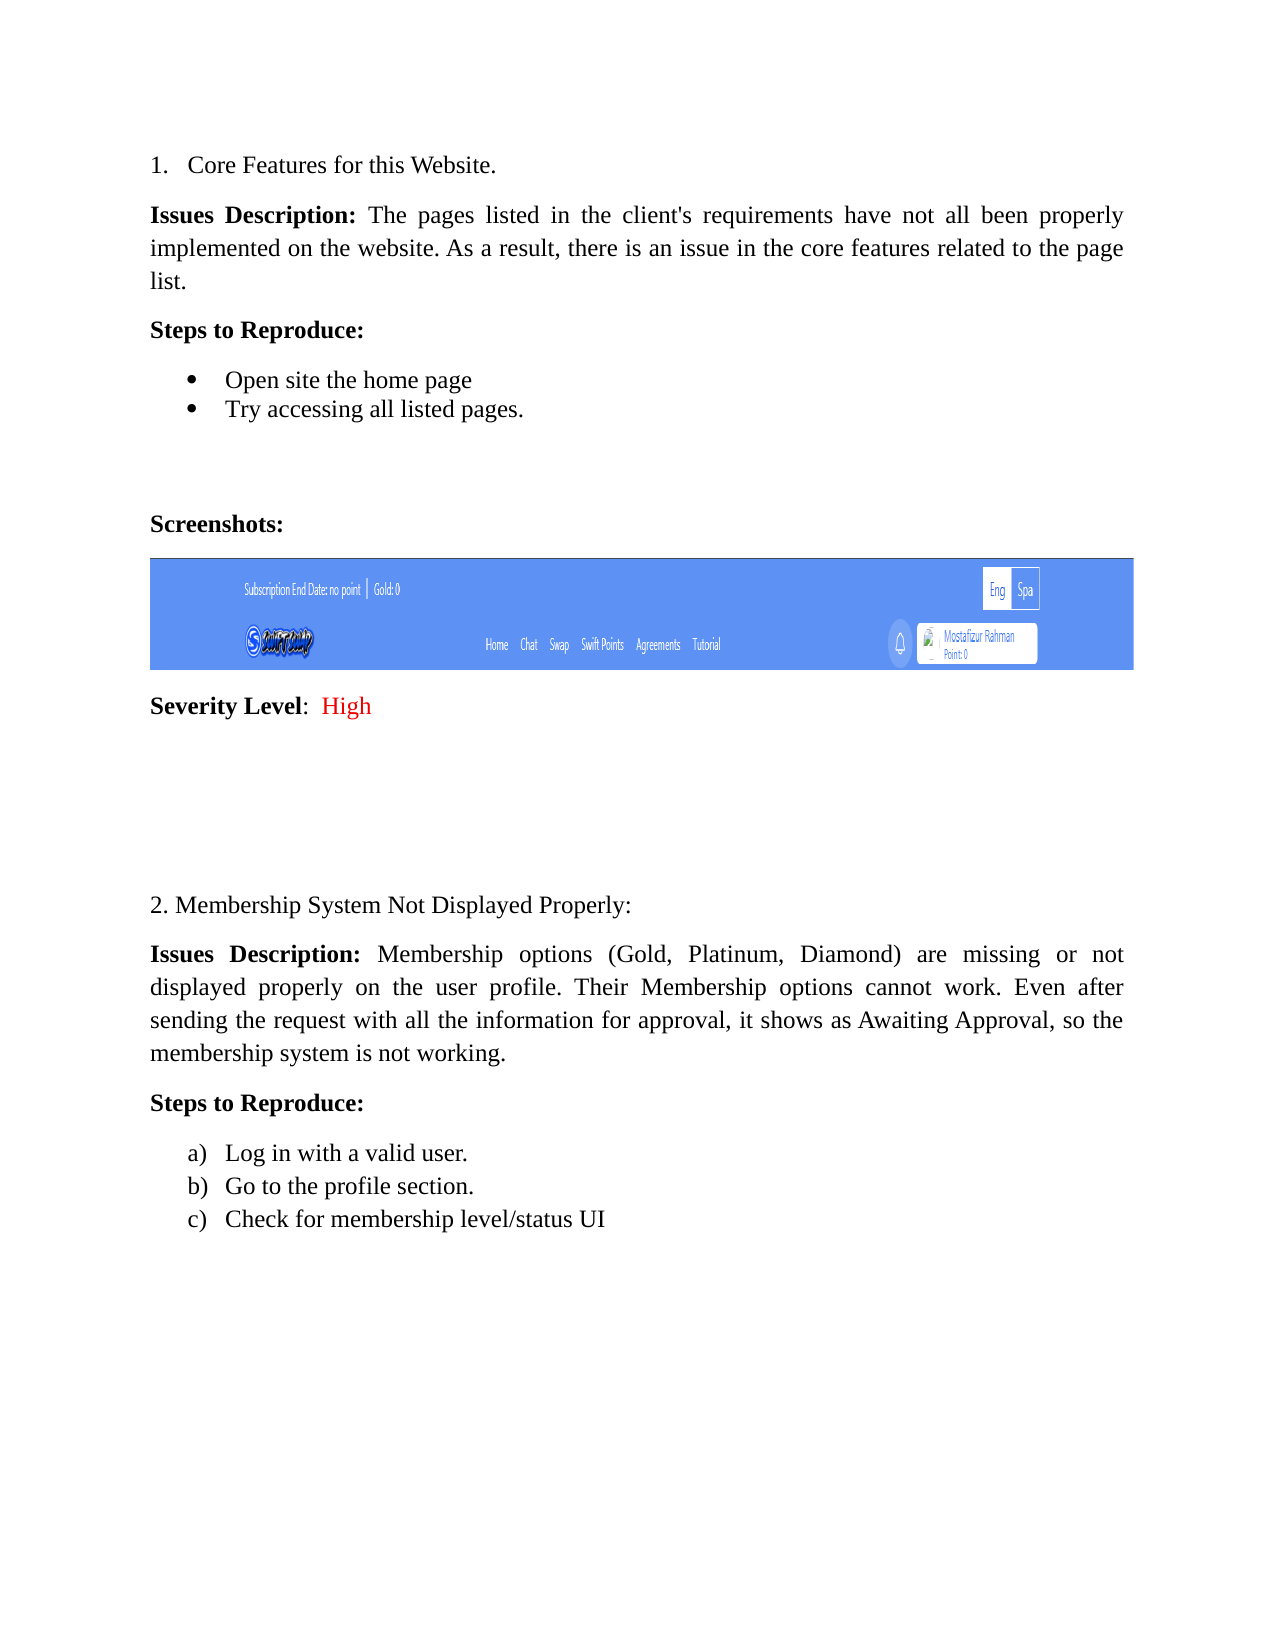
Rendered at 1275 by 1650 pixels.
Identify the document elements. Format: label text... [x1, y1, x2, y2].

text Steps to Reproduce: [150, 315, 1125, 344]
text 2. Membership System Not Displayed Properly: [150, 890, 1125, 918]
text Severity Level: High [150, 691, 1125, 720]
text Steps to Reproduce: [150, 1088, 1125, 1117]
text Issues Description: The pages listed in the client's requirements have not all been properly implemented on the website. As a result, there is an issue in the core features related to the page list. [150, 200, 1125, 294]
text Issues Description: Membership options (Gold, Platinum, Diamond) are missing or not displayed properly on the user profile. Their Membership options cannot work. Even after sending the request with all the information for approval, it shows as Awaiting Approval, so the membership system is not working. [150, 939, 1125, 1067]
list Try accessing all listed pages. [187, 394, 1125, 423]
list Check for membership level/status UI [187, 1204, 1125, 1233]
text Screenshots: [150, 509, 1125, 538]
list Open site the home page [187, 365, 1125, 394]
list Log in with a valid user. [187, 1138, 1125, 1167]
text 1. Core Features for this Website. [150, 150, 1125, 179]
list Go to the profile section. [187, 1171, 1125, 1199]
picture [150, 558, 1134, 670]
